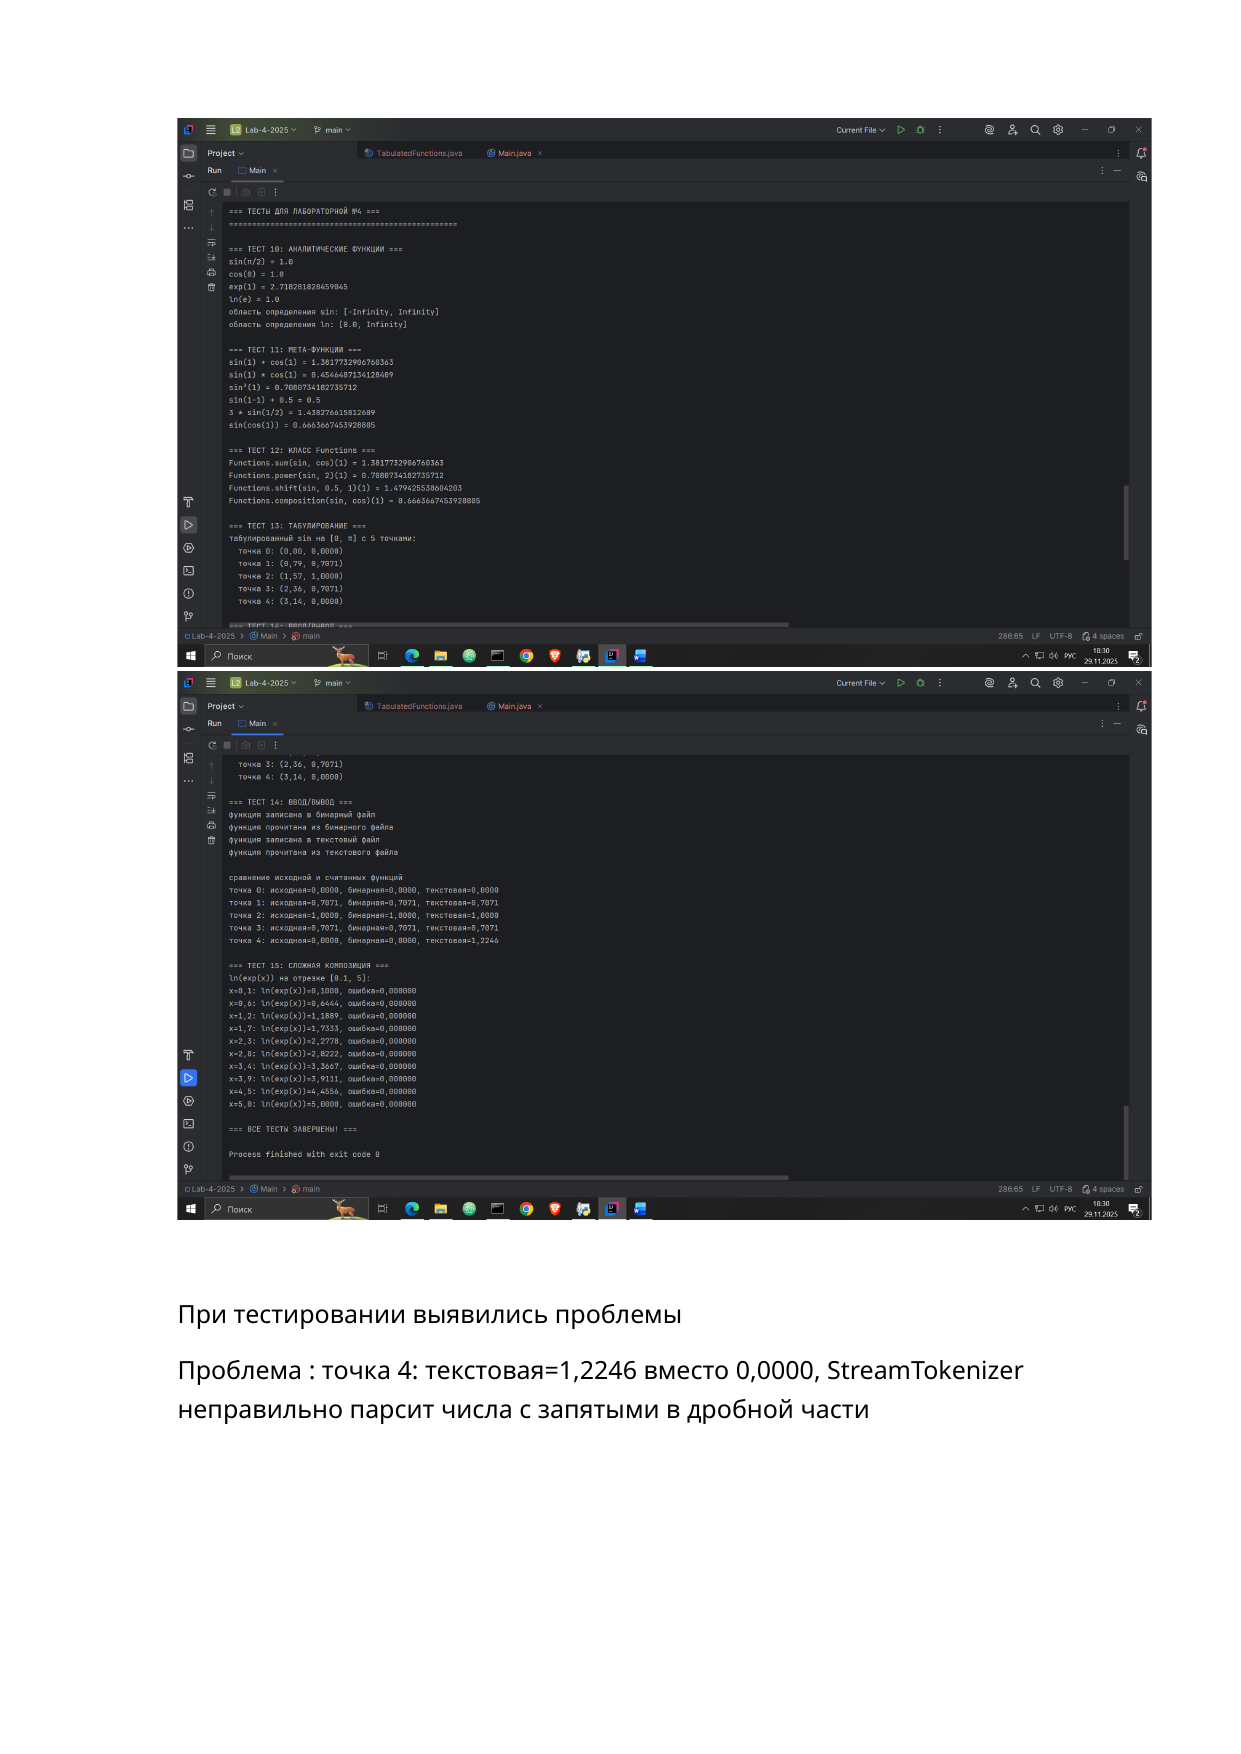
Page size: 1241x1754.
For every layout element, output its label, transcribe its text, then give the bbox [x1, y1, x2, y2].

text При тестировании выявились проблемы [177, 1297, 1152, 1331]
picture [177, 118, 1152, 667]
text Проблема : точка 4: текстовая=1,2246 вместо 0,0000, StreamTokenizer неправильно парсит числа с запятыми в дробной части [177, 1353, 1152, 1426]
picture [177, 671, 1152, 1220]
